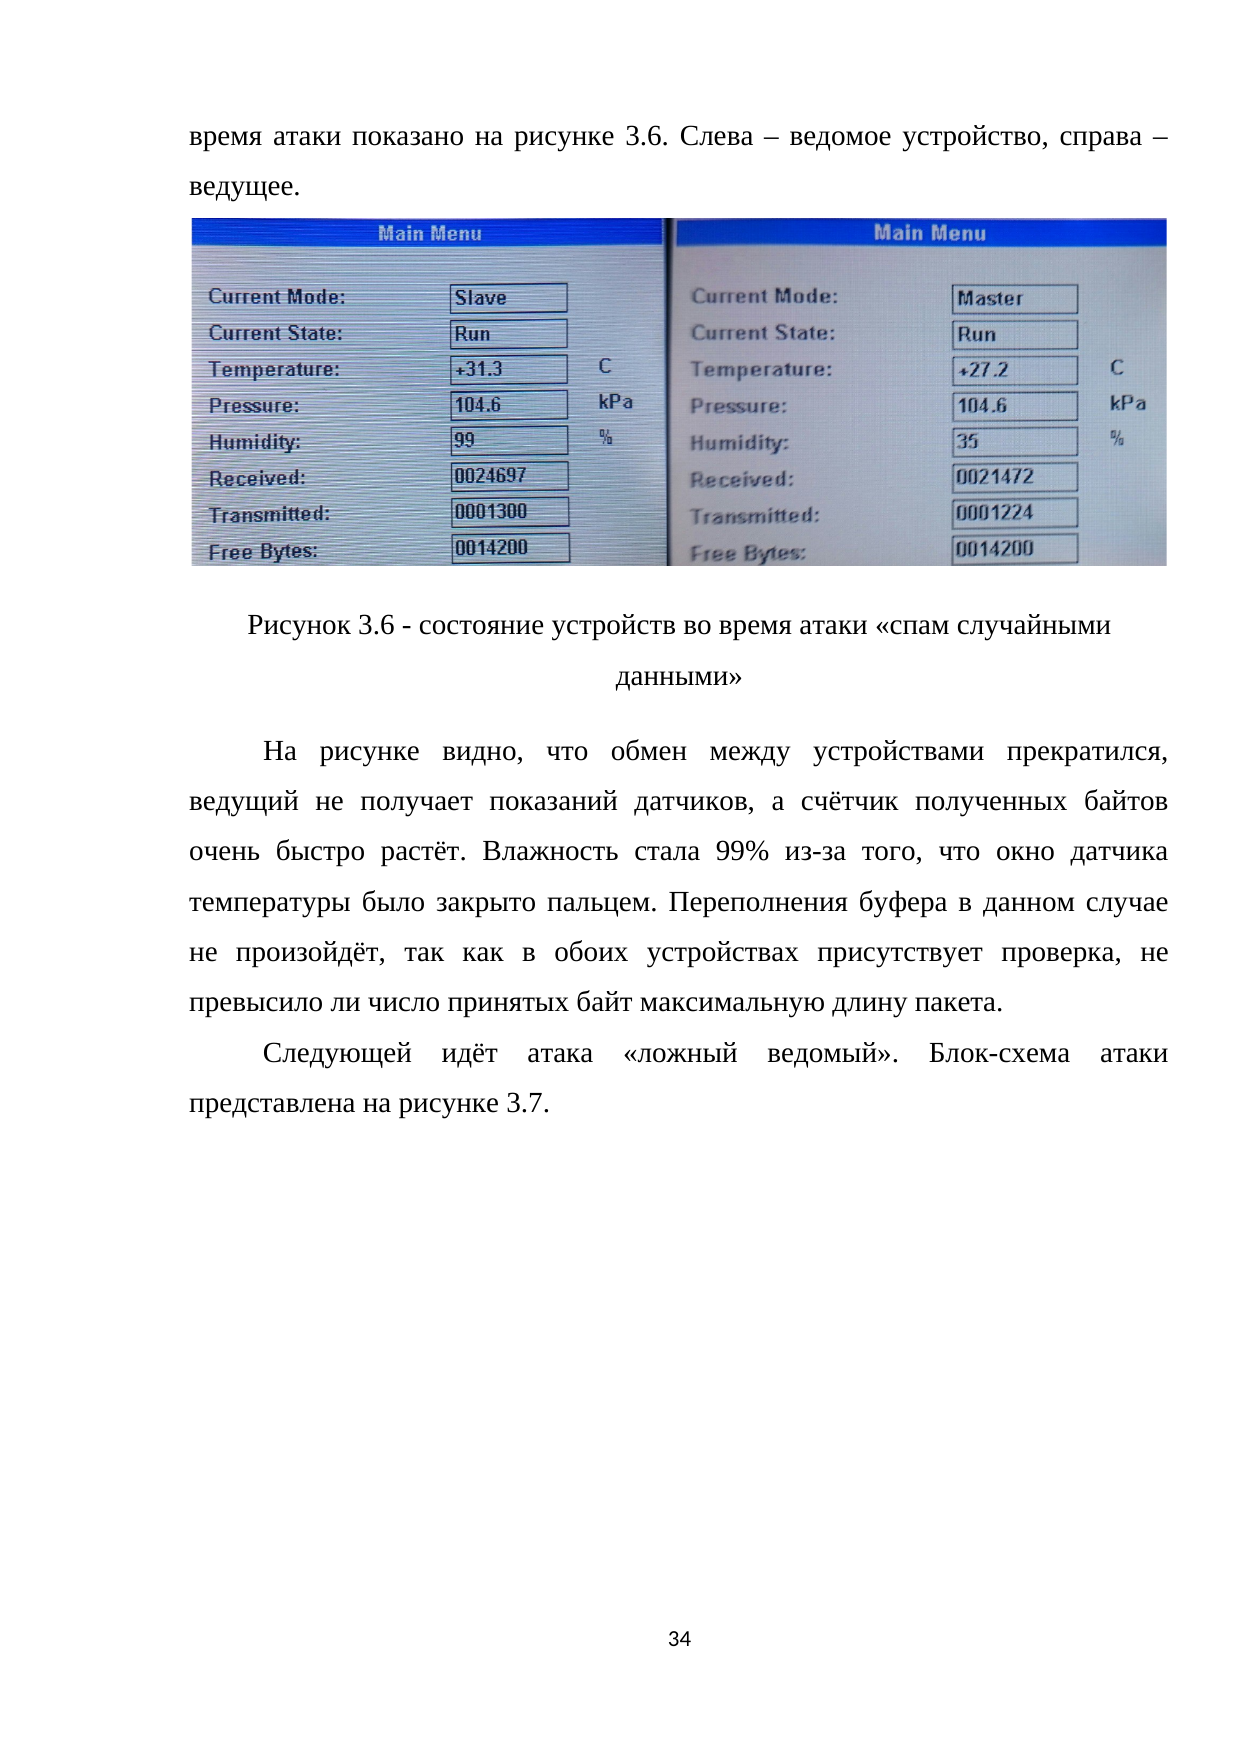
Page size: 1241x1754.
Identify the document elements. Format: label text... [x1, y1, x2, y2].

text На рисунке видно, что обмен между устройствами прекратился, ведущий не получает показаний датчиков, а счётчик полученных байтов очень быстро растёт. Влажность стала 99% из-за того, что окно датчика температуры было закрыто пальцем. Переполнения буфера в данном случае не произойдёт, так как в обоих устройствах присутствует проверка, не превысило ли число принятых байт максимальную длину пакета. [189, 733, 1169, 1018]
text Рисунок 3.6 - состояние устройств во время атаки «спам случайными данными» [189, 607, 1169, 691]
text Следующей идёт атака «ложный ведомый». Блок-схема атаки представлена на рисунке 3.7. [189, 1035, 1169, 1119]
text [189, 118, 1169, 202]
picture [191, 218, 1167, 566]
